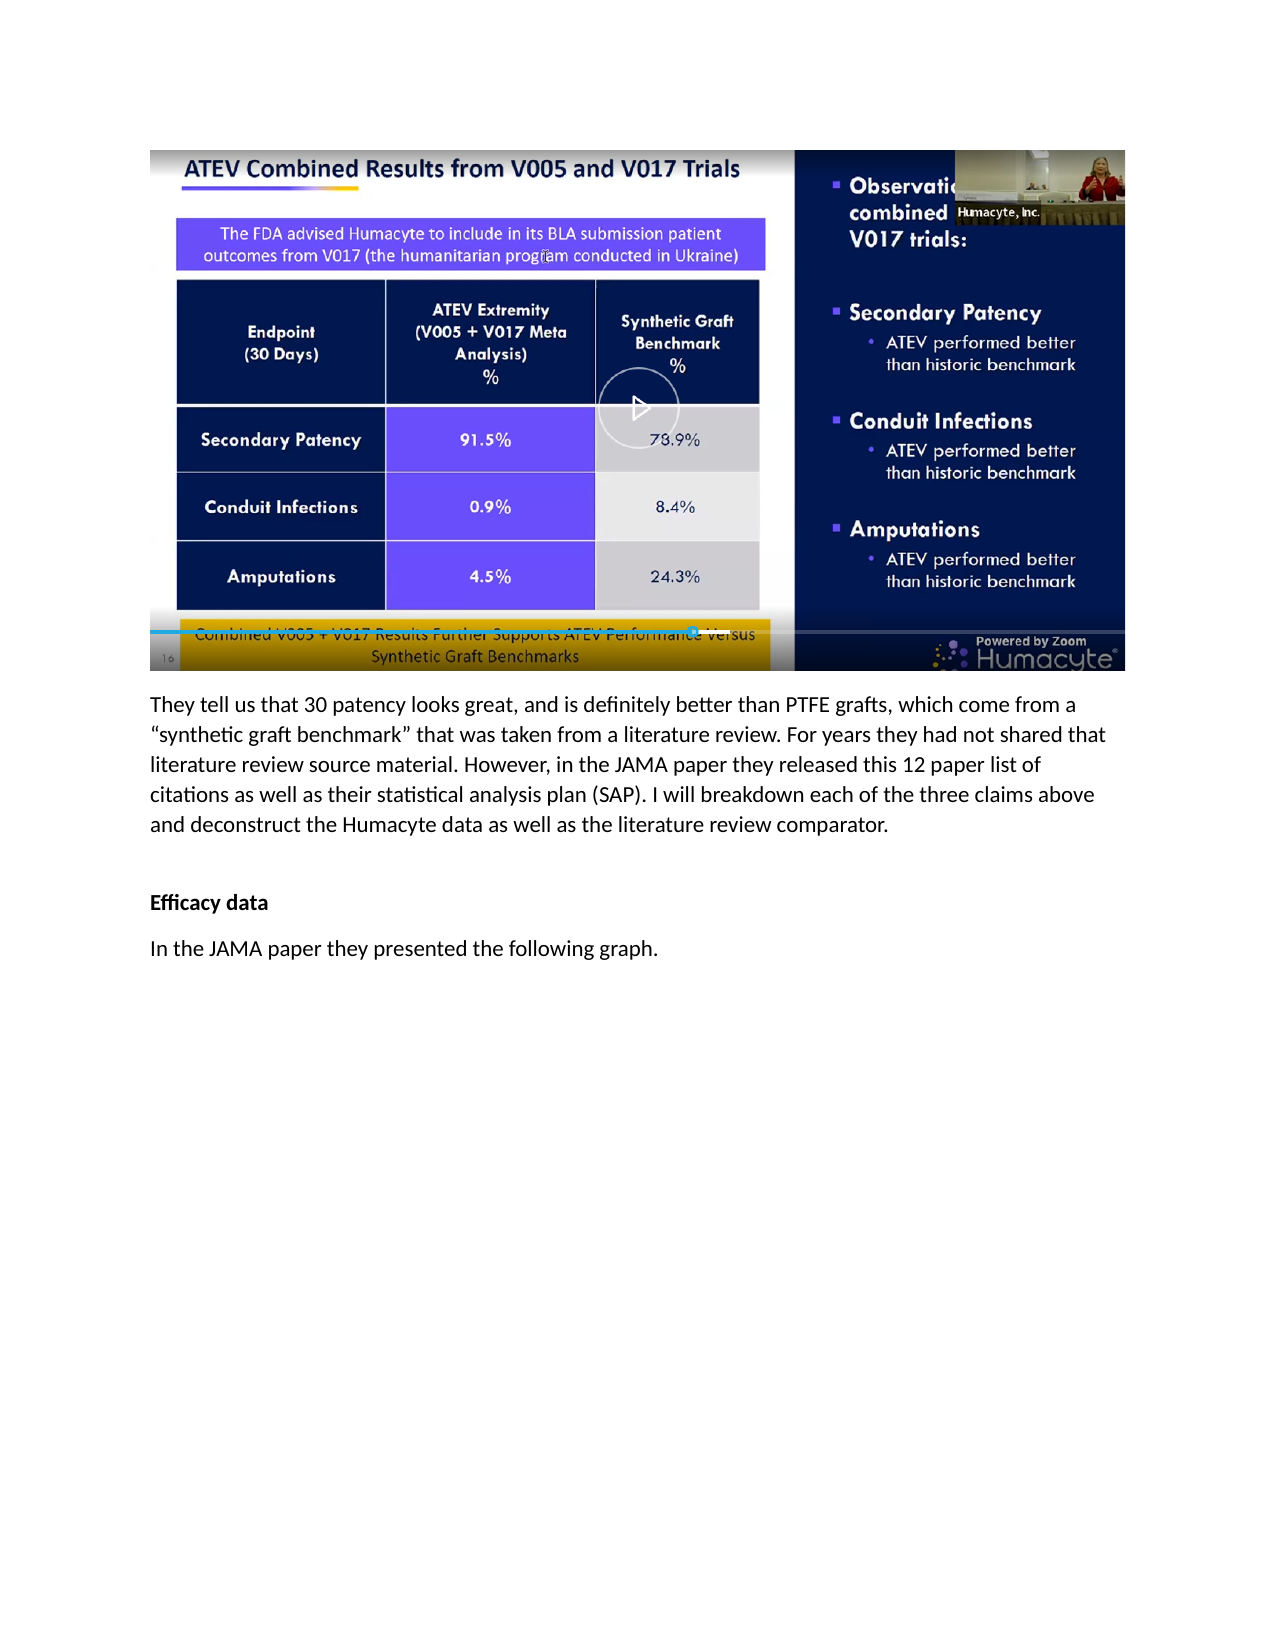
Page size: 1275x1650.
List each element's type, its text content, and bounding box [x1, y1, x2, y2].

text In the JAMA paper they presented the following graph. [150, 934, 1125, 962]
picture [150, 150, 1125, 671]
text Efficacy data [150, 888, 1125, 916]
text They tell us that 30 patency looks great, and is definitely better than PTFE grafts, which come from a “synthetic graft benchmark” that was taken from a literature review. For years they had not shared that literature review source material. However, in the JAMA paper they released this 12 paper list of citations as well as their statistical analysis plan (SAP). I will breakdown each of the three claims above and deconstruct the Humacyte data as well as the literature review comparator. [150, 690, 1125, 869]
